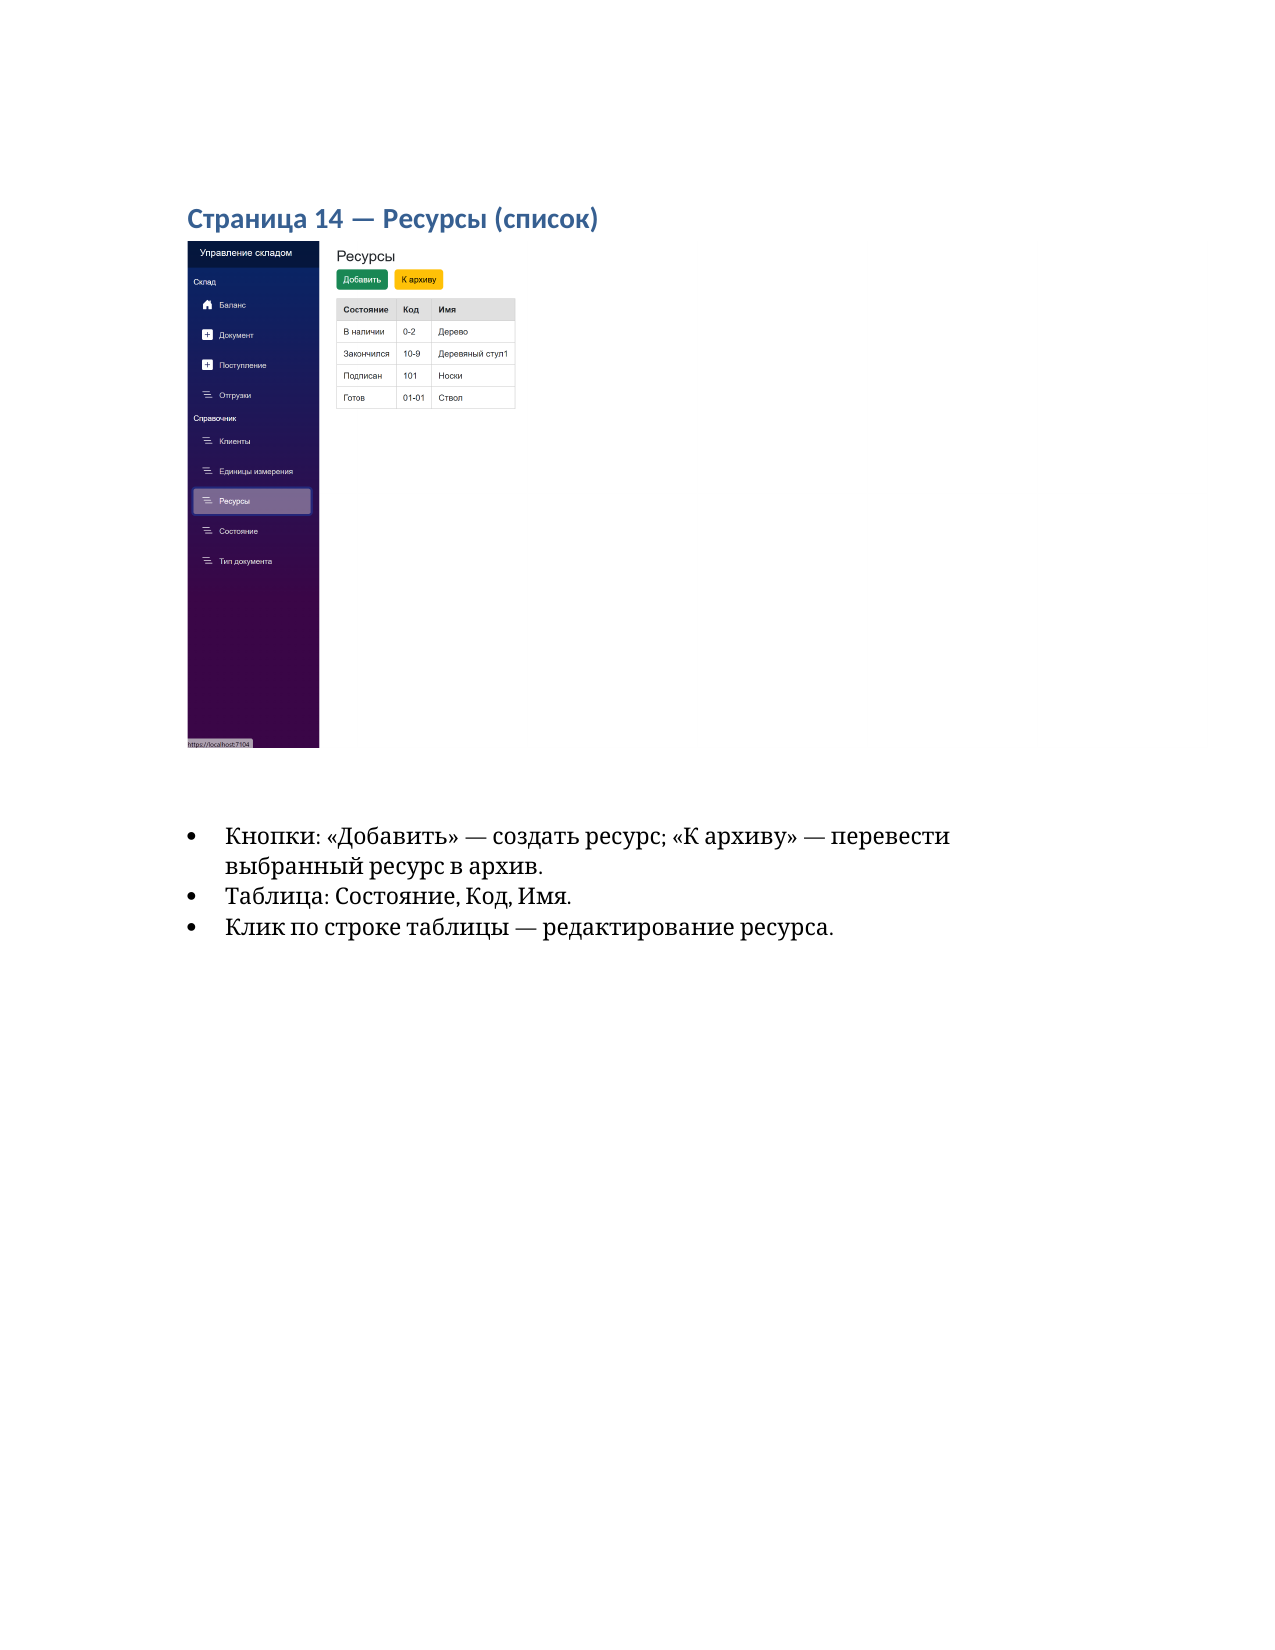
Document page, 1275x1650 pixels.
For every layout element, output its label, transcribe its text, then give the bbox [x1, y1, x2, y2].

picture [187, 241, 1208, 748]
list Клик по строке таблицы — редактирование ресурса. [187, 914, 1087, 941]
list Таблица: Состояние, Код, Имя. [187, 884, 1087, 910]
subtitle Страница 14 — Ресурсы (список) [187, 200, 1087, 236]
list Кнопки: «Добавить» — создать ресурс; «К архиву» — перевести выбранный ресурс в архив. [187, 824, 1087, 880]
